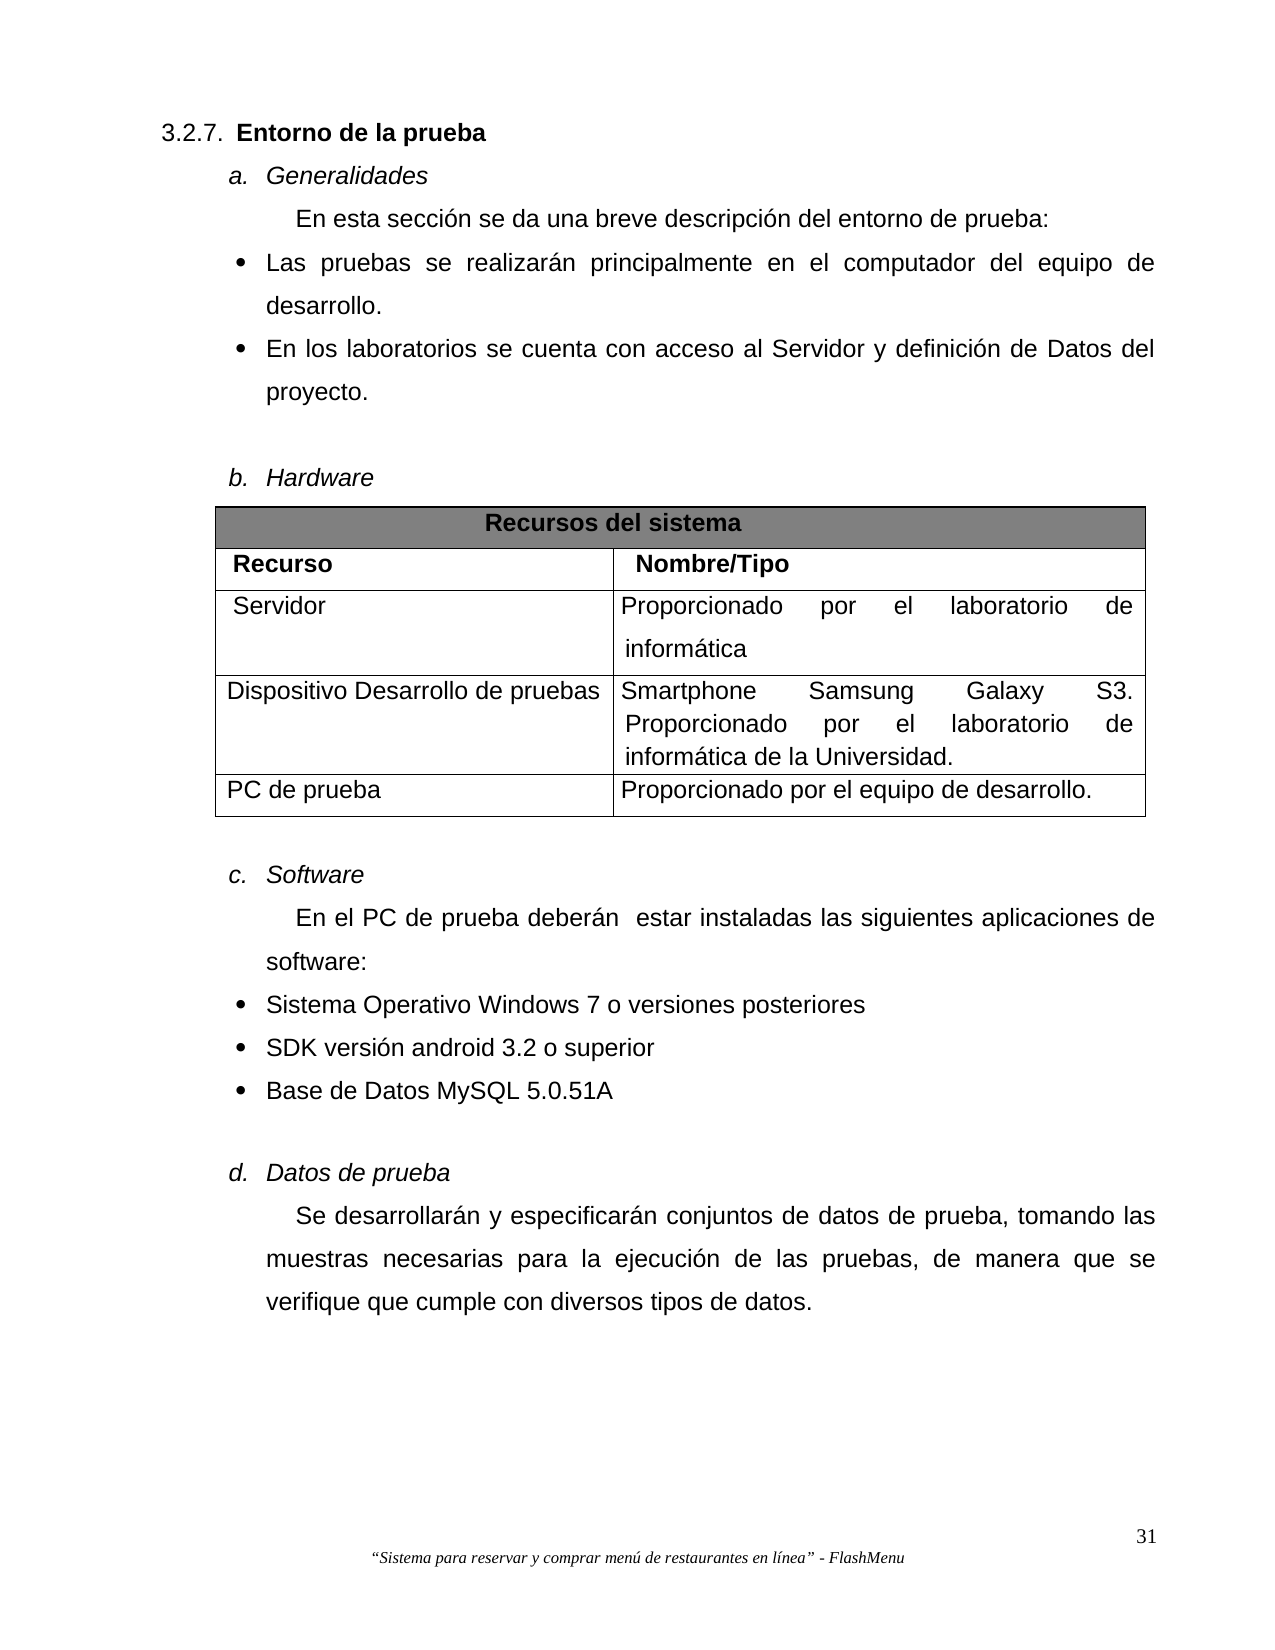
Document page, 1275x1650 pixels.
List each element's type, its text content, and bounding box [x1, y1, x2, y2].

list Generalidades [228, 161, 1157, 190]
list Software [228, 860, 1157, 889]
table_cell Proporcionado por el laboratorio de informática [614, 591, 1145, 675]
list Base de Datos MySQL 5.0.51A [236, 1076, 1157, 1105]
list En los laboratorios se cuenta con acceso al Servidor y definición de Datos del proyecto. [236, 334, 1157, 406]
table_cell Proporcionado por el equipo de desarrollo. [614, 775, 1145, 816]
list En esta sección se da una breve descripción del entorno de prueba: [266, 204, 1157, 233]
table_cell Recurso [216, 549, 613, 590]
list Sistema Operativo Windows 7 o versiones posteriores [236, 989, 1157, 1018]
list Entorno de la prueba [161, 118, 1157, 147]
table_cell PC de prueba [216, 775, 613, 816]
list Hardware [228, 463, 1157, 492]
table_cell Servidor [216, 591, 613, 675]
list Se desarrollarán y especificarán conjuntos de datos de prueba, tomando las muestras necesarias para la ejecución de las pruebas, de manera que se verifique que cumple con diversos tipos de datos. [266, 1201, 1157, 1316]
list Las pruebas se realizarán principalmente en el computador del equipo de desarrollo. [236, 247, 1157, 319]
list SDK versión android 3.2 o superior [236, 1033, 1157, 1062]
table_cell Dispositivo Desarrollo de pruebas [216, 676, 613, 774]
table_header Recursos del sistema [216, 508, 1145, 548]
table_cell Nombre/Tipo [614, 549, 1145, 590]
list En el PC de prueba deberán estar instaladas las siguientes aplicaciones de software: [266, 903, 1157, 975]
table_cell Smartphone Samsung Galaxy S3. Proporcionado por el laboratorio de informática de la Universidad. [614, 676, 1145, 774]
list Datos de prueba [228, 1158, 1157, 1186]
